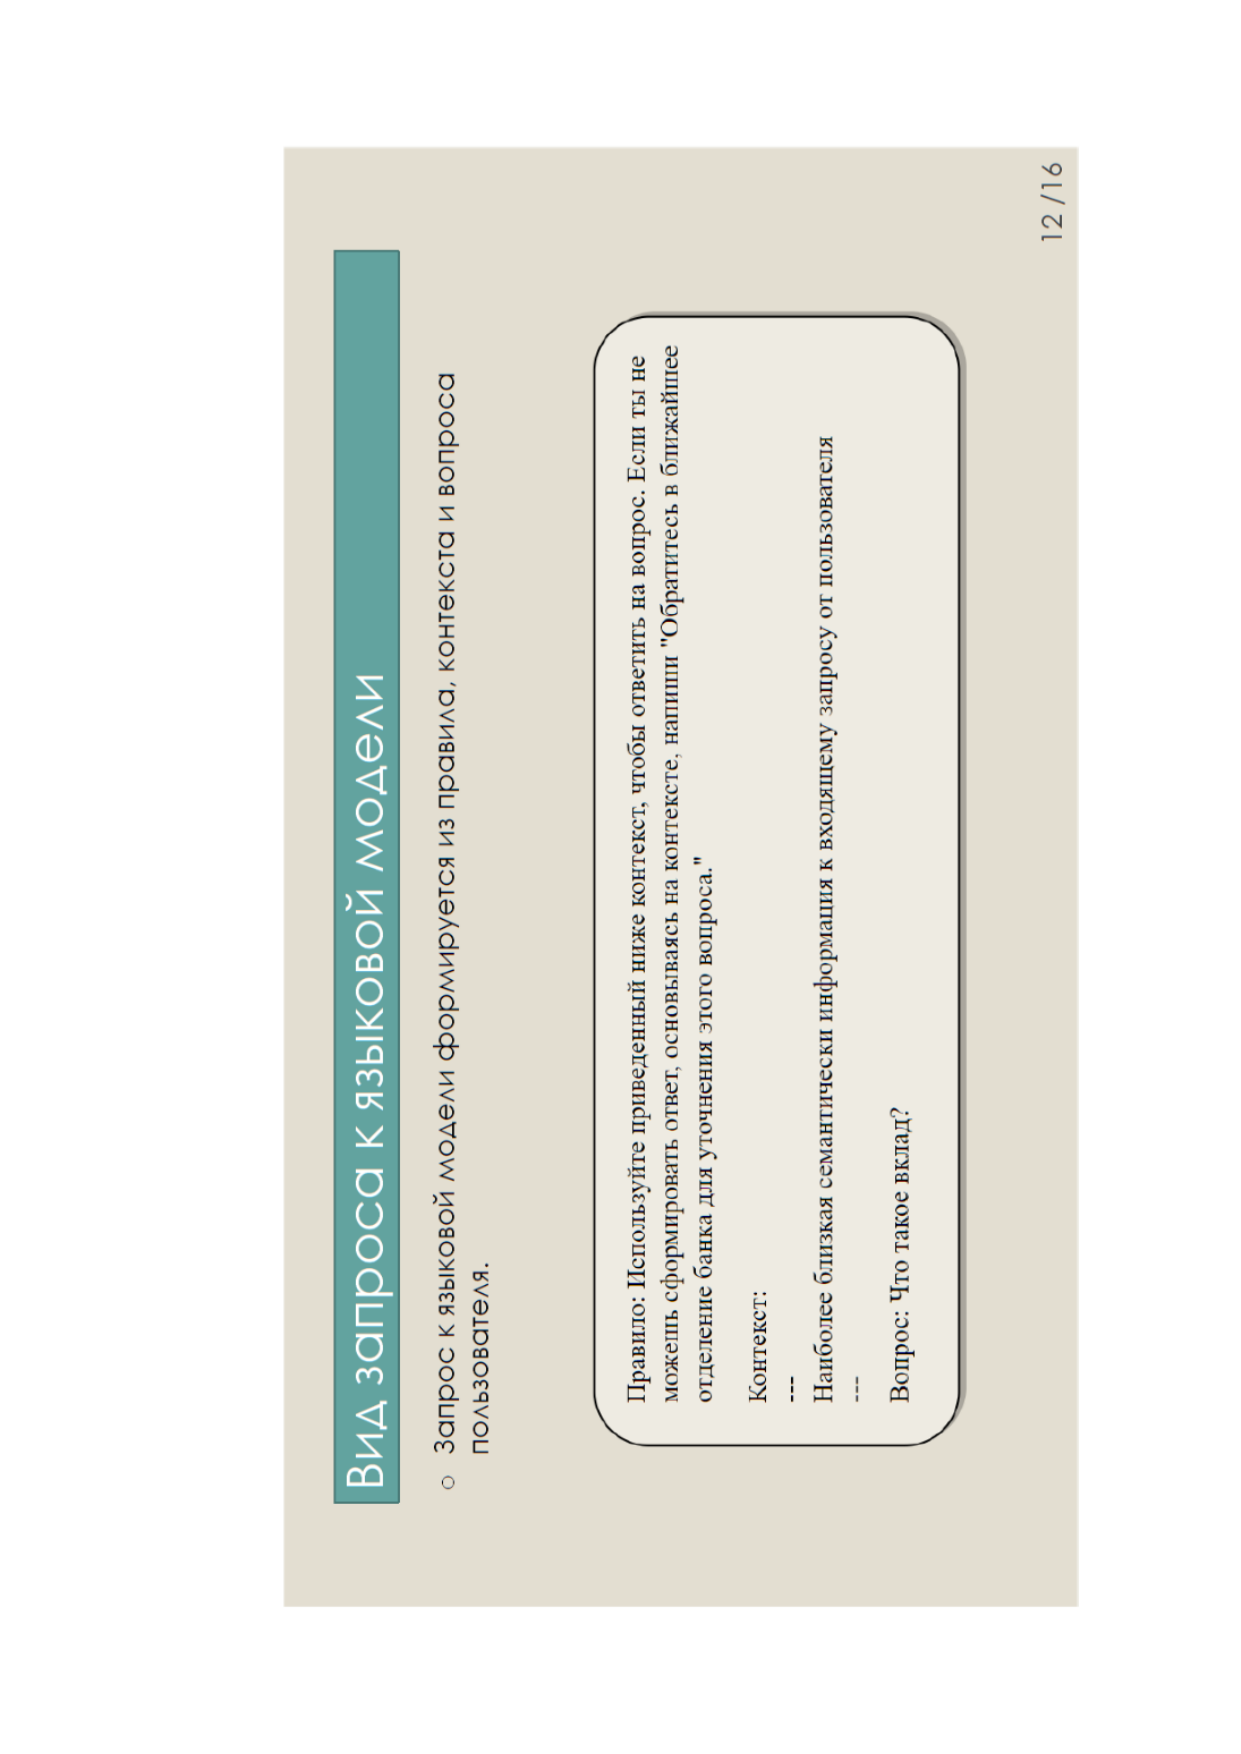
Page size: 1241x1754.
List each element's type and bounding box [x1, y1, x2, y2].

picture [257, 123, 1105, 1630]
